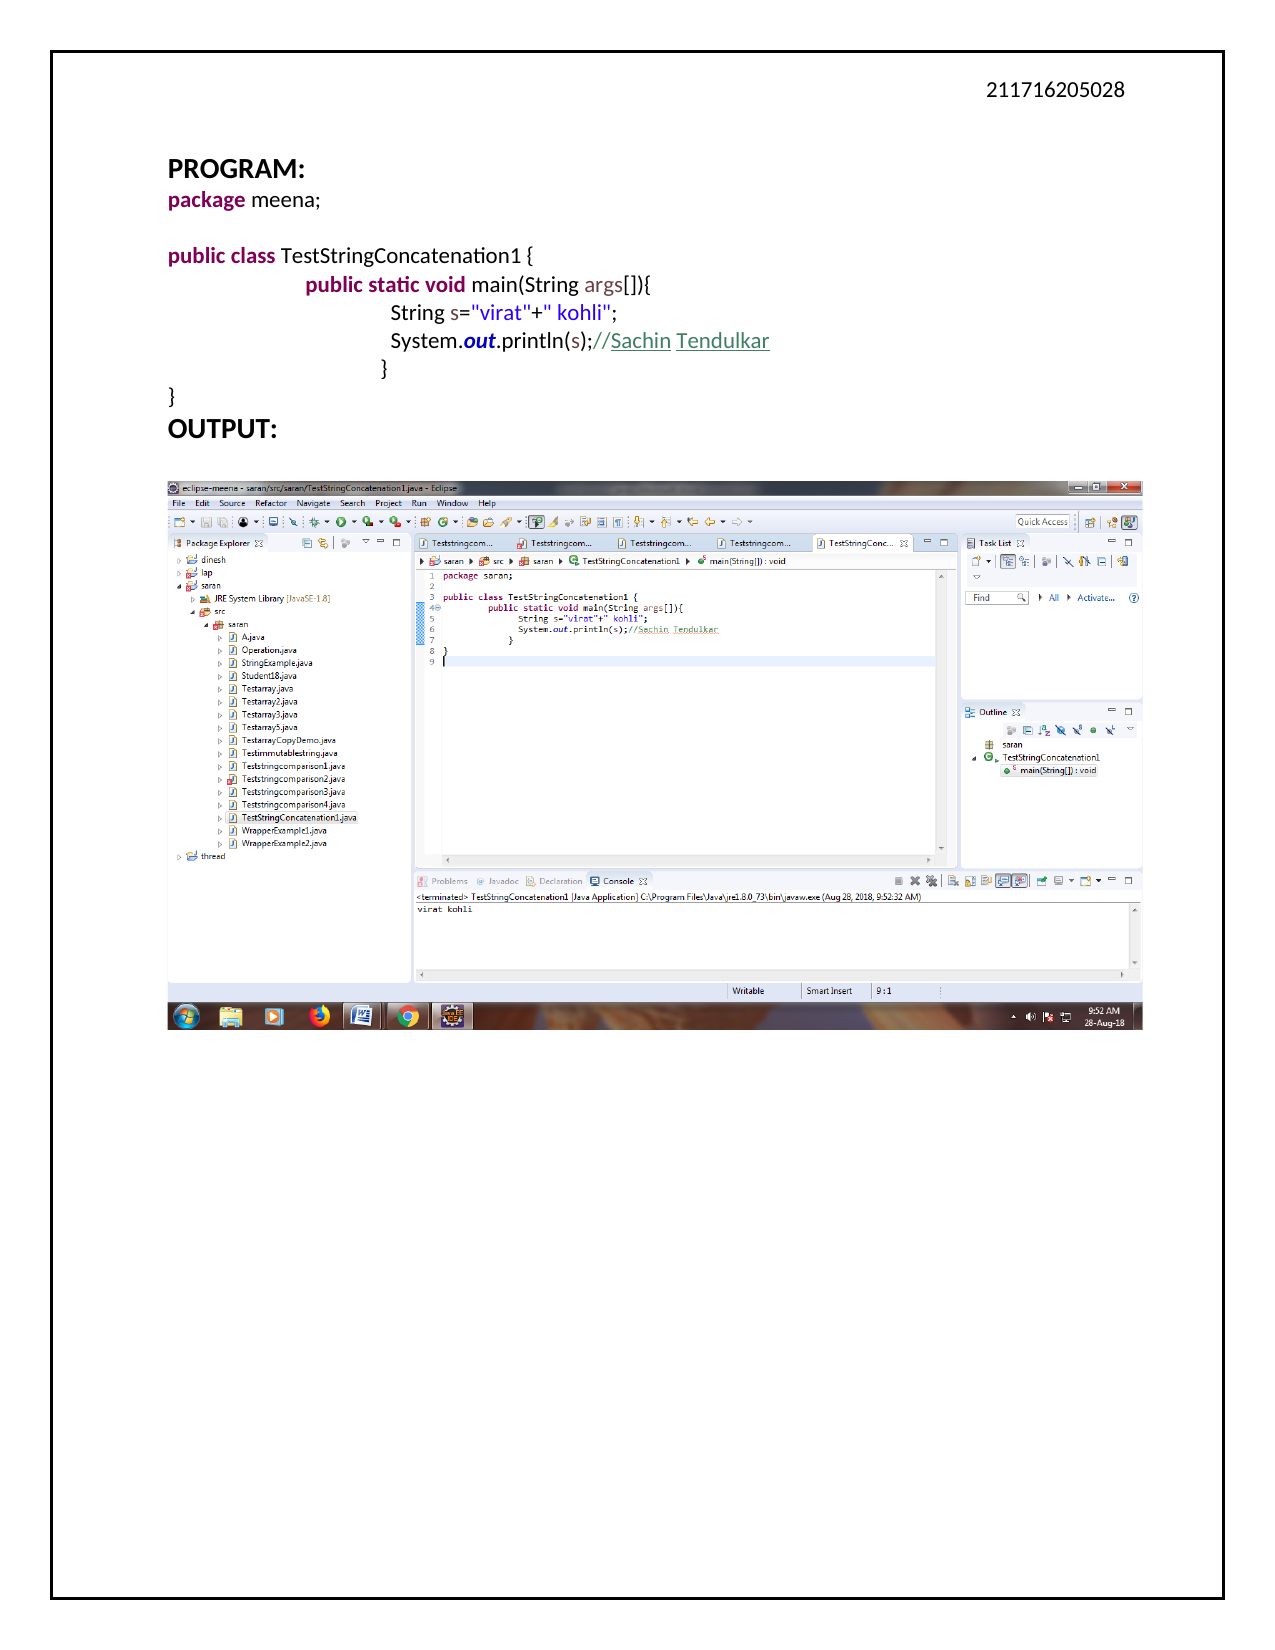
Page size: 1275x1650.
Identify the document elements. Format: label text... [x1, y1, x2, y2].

picture [167, 481, 1143, 1030]
text public static void main(String args[]){ [168, 270, 1125, 298]
text } [168, 354, 1125, 382]
text } [168, 382, 1125, 410]
text OUTPUT: [168, 410, 1125, 445]
text package meena; [168, 186, 1125, 214]
text public class TestStringConcatenation1 { [168, 242, 1125, 270]
text String s="virat"+" kohli"; [168, 298, 1125, 326]
text PROGRAM: [168, 150, 1125, 186]
text System.out.println(s);//Sachin Tendulkar [168, 326, 1125, 354]
